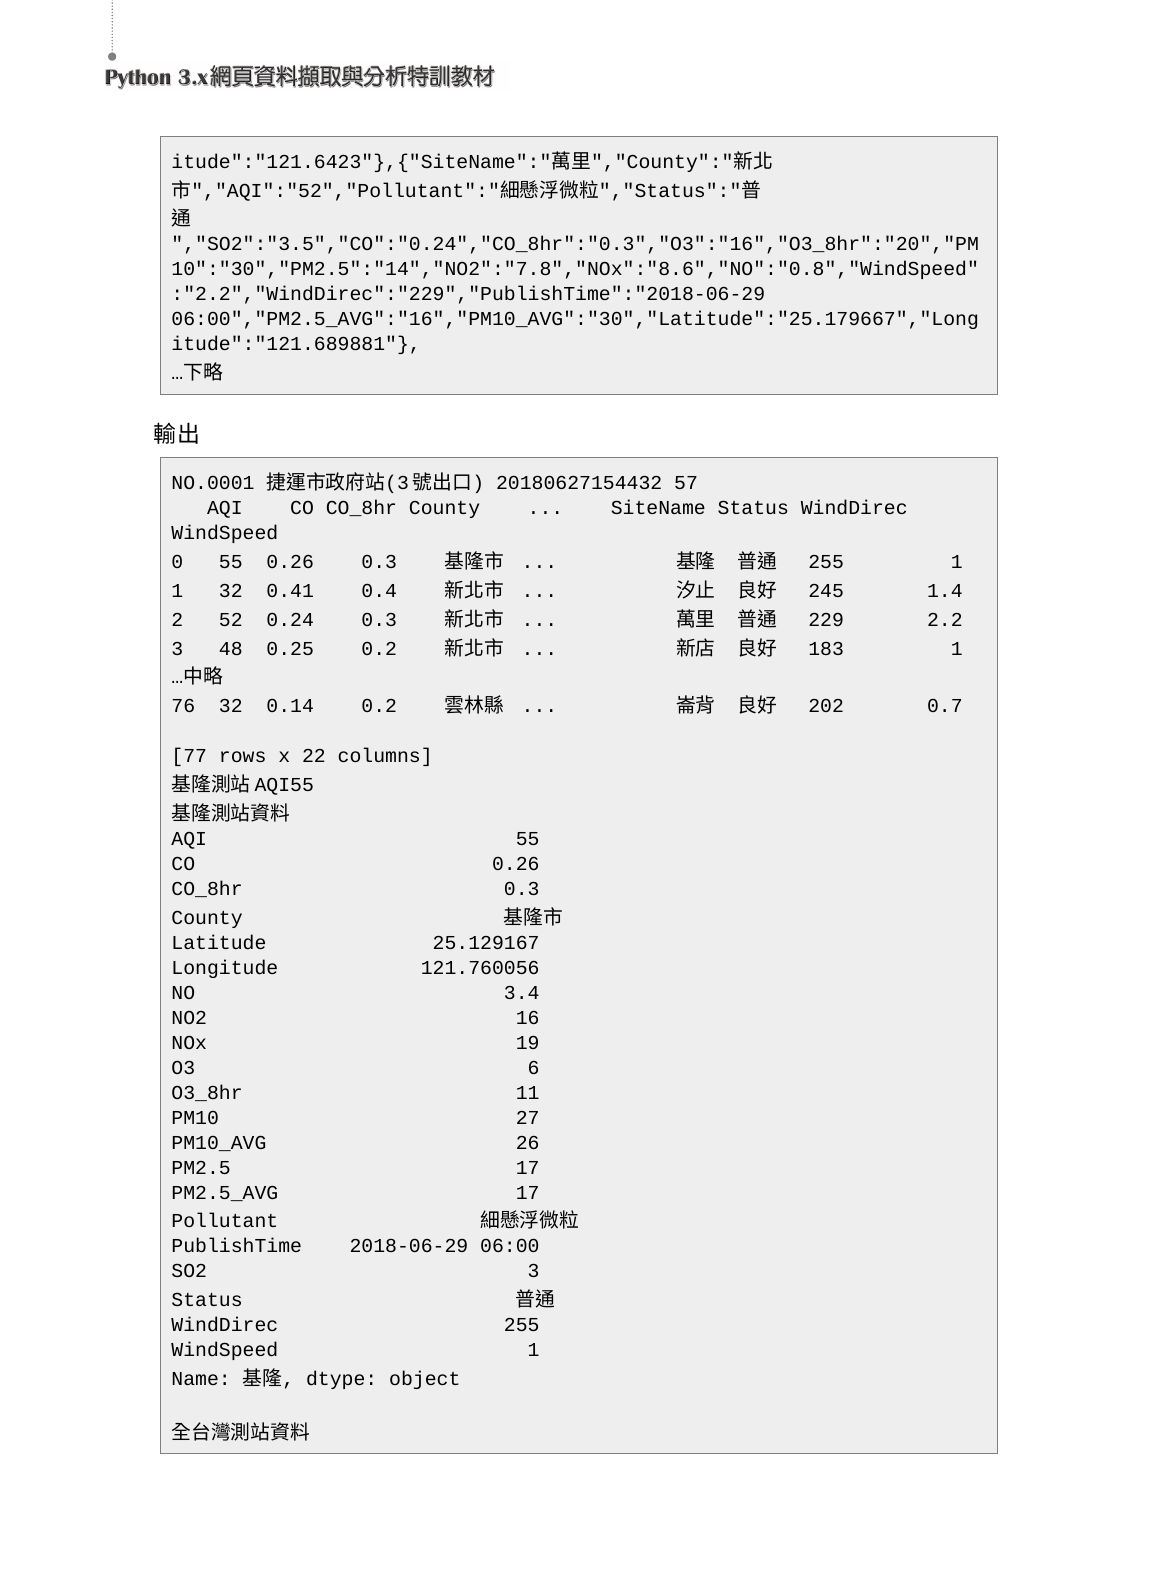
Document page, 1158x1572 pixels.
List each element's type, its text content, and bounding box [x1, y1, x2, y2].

text CO_8hr 0.3 [161, 867, 997, 892]
text PM10 27 [161, 1096, 997, 1121]
text 基隆測站AQI55 [161, 759, 997, 788]
text Longitude 121.760056 [161, 946, 997, 971]
text NO 3.4 [161, 971, 997, 996]
text 0 55 0.26 0.3 基隆市 ... 基隆 普通 255 1 [161, 536, 997, 565]
text PublishTime 2018-06-29 06:00 [161, 1224, 997, 1249]
text 輸出 [153, 411, 1004, 449]
picture [103, 60, 510, 92]
text PM10_AVG 26 [161, 1121, 997, 1146]
text 1 32 0.41 0.4 新北市 ... 汐止 良好 245 1.4 [161, 565, 997, 594]
text O3_8hr 11 [161, 1071, 997, 1096]
text Latitude 25.129167 [161, 921, 997, 946]
text PM2.5_AVG 17 [161, 1171, 997, 1196]
text NO2 16 [161, 996, 997, 1021]
text O3 6 [161, 1046, 997, 1071]
text 3 48 0.25 0.2 新北市 ... 新店 良好 183 1 [161, 623, 997, 652]
text Name: 基隆, dtype: object [161, 1353, 997, 1382]
text WindSpeed 1 [161, 1328, 997, 1353]
text Pollutant 細懸浮微粒 [161, 1196, 997, 1224]
text 基隆測站資料 [161, 788, 997, 817]
text CO 0.26 [161, 842, 997, 867]
text WindDirec 255 [161, 1303, 997, 1328]
text AQI CO CO_8hr County ... SiteName Status WindDirec WindSpeed [161, 486, 997, 536]
text SO2 3 [161, 1249, 997, 1274]
text …下略 [161, 347, 997, 394]
text 76 32 0.14 0.2 雲林縣 ... 崙背 良好 202 0.7 [161, 680, 997, 709]
text [77 rows x 22 columns] [161, 734, 997, 759]
text Status 普通 [161, 1274, 997, 1303]
text 2 52 0.24 0.3 新北市 ... 萬里 普通 229 2.2 [161, 594, 997, 623]
text County 基隆市 [161, 892, 997, 921]
text PM2.5 17 [161, 1146, 997, 1171]
text NO.0001 捷運市政府站(3號出口) 20180627154432 57 [161, 458, 997, 486]
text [161, 137, 997, 347]
text NOx 19 [161, 1021, 997, 1046]
text 全台灣測站資料 [161, 1407, 997, 1453]
text AQI 55 [161, 817, 997, 842]
text …中略 [161, 652, 997, 680]
